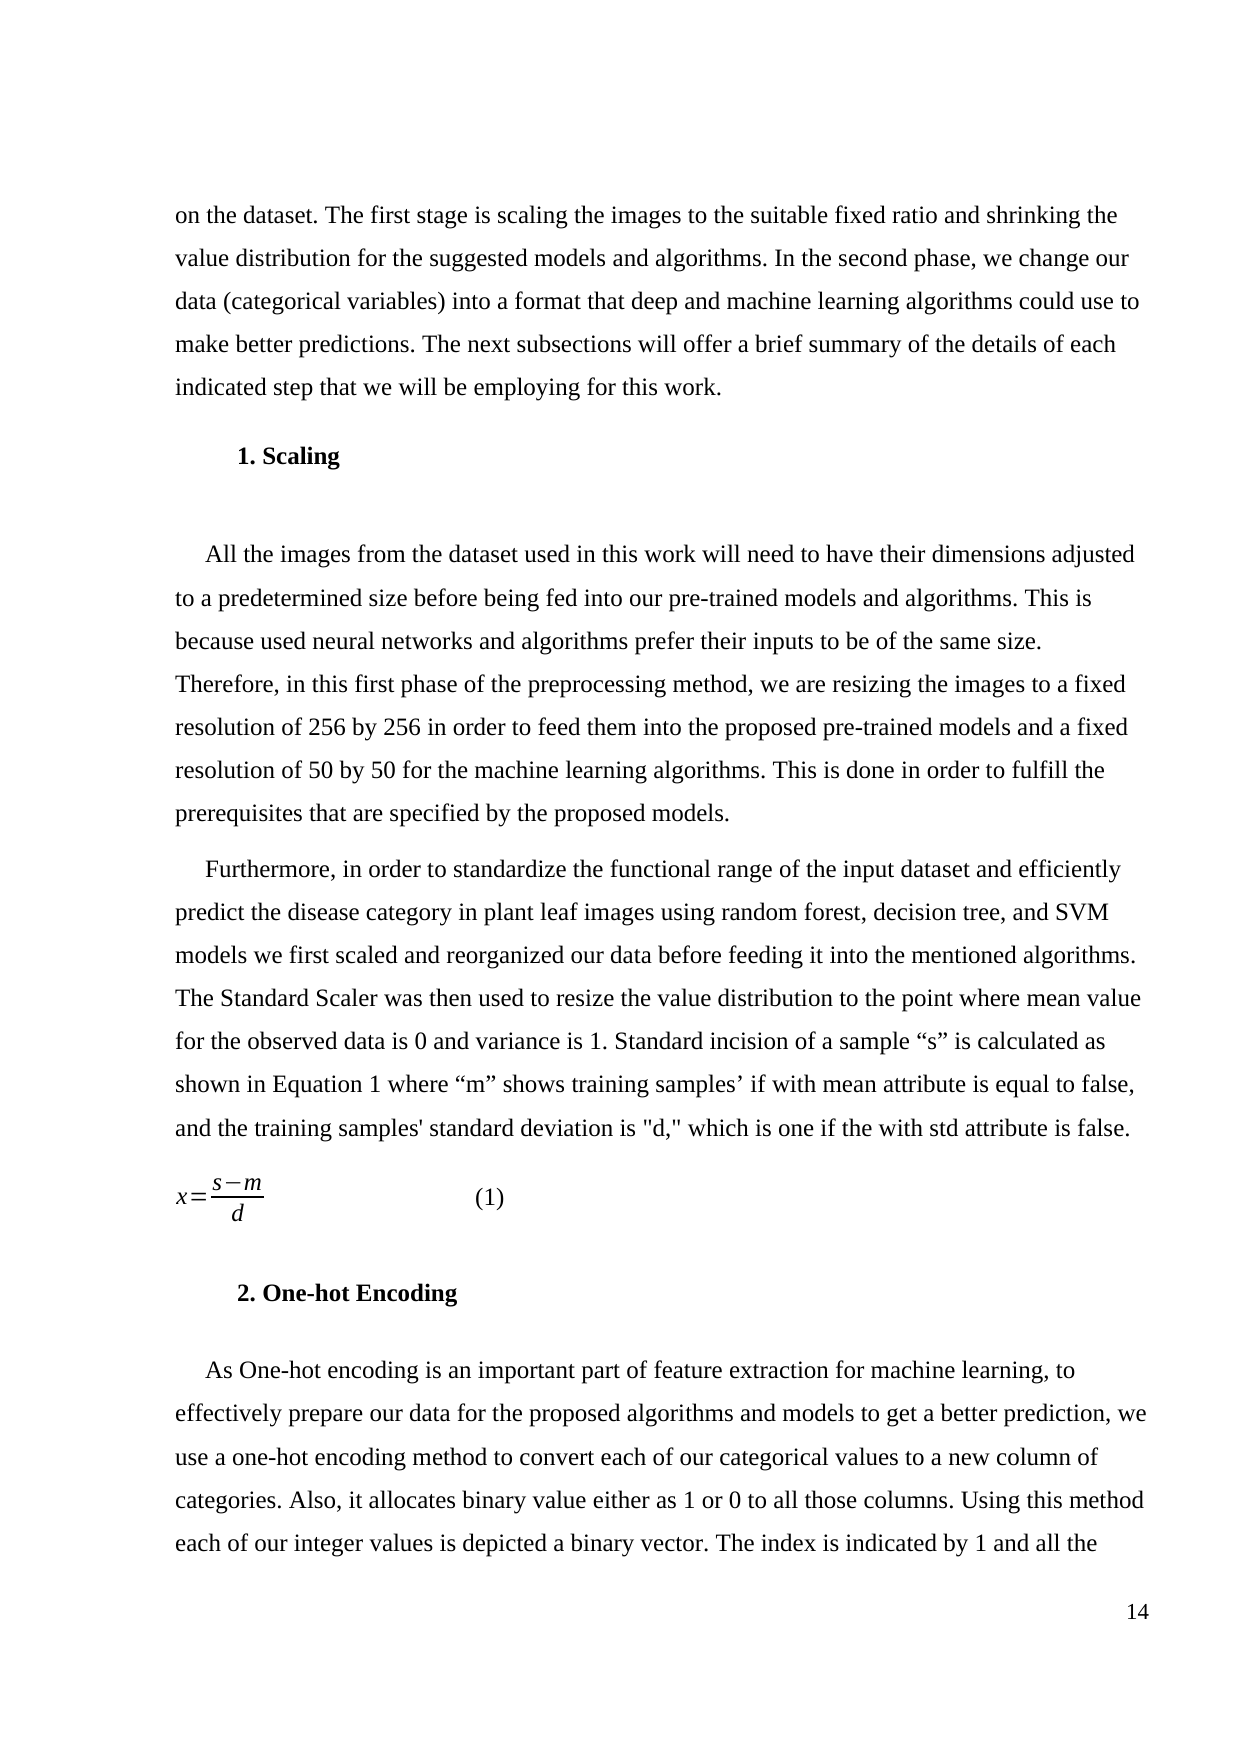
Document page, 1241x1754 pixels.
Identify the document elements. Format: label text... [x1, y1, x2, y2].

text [175, 200, 1148, 401]
text All the images from the dataset used in this work will need to have their dimensions adjusted to a predetermined size before being fed into our pre-trained models and algorithms. This is because used neural networks and algorithms prefer their inputs to be of the same size. Therefore, in this first phase of the preprocessing method, we are resizing the images to a fixed resolution of 256 by 256 in order to feed them into the proposed pre-trained models and a fixed resolution of 50 by 50 for the machine learning algorithms. This is done in order to fulfill the prerequisites that are specified by the proposed models. [175, 539, 1148, 827]
subtitle One-hot Encoding [237, 1278, 1148, 1307]
text Furthermore, in order to standardize the functional range of the input dataset and efficiently predict the disease category in plant leaf images using random forest, decision tree, and SVM models we first scaled and reorganized our data before feeding it into the mentioned algorithms. The Standard Scaler was then used to resize the value distribution to the point where mean value for the observed data is 0 and variance is 1. Standard incision of a sample “s” is calculated as shown in Equation 1 where “m” shows training samples’ if with mean attribute is equal to false, and the training samples' standard deviation is "d," which is one if the with std attribute is false. [175, 854, 1148, 1141]
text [175, 1355, 1148, 1557]
text (1) [175, 1168, 1148, 1227]
subtitle Scaling [237, 441, 1148, 469]
